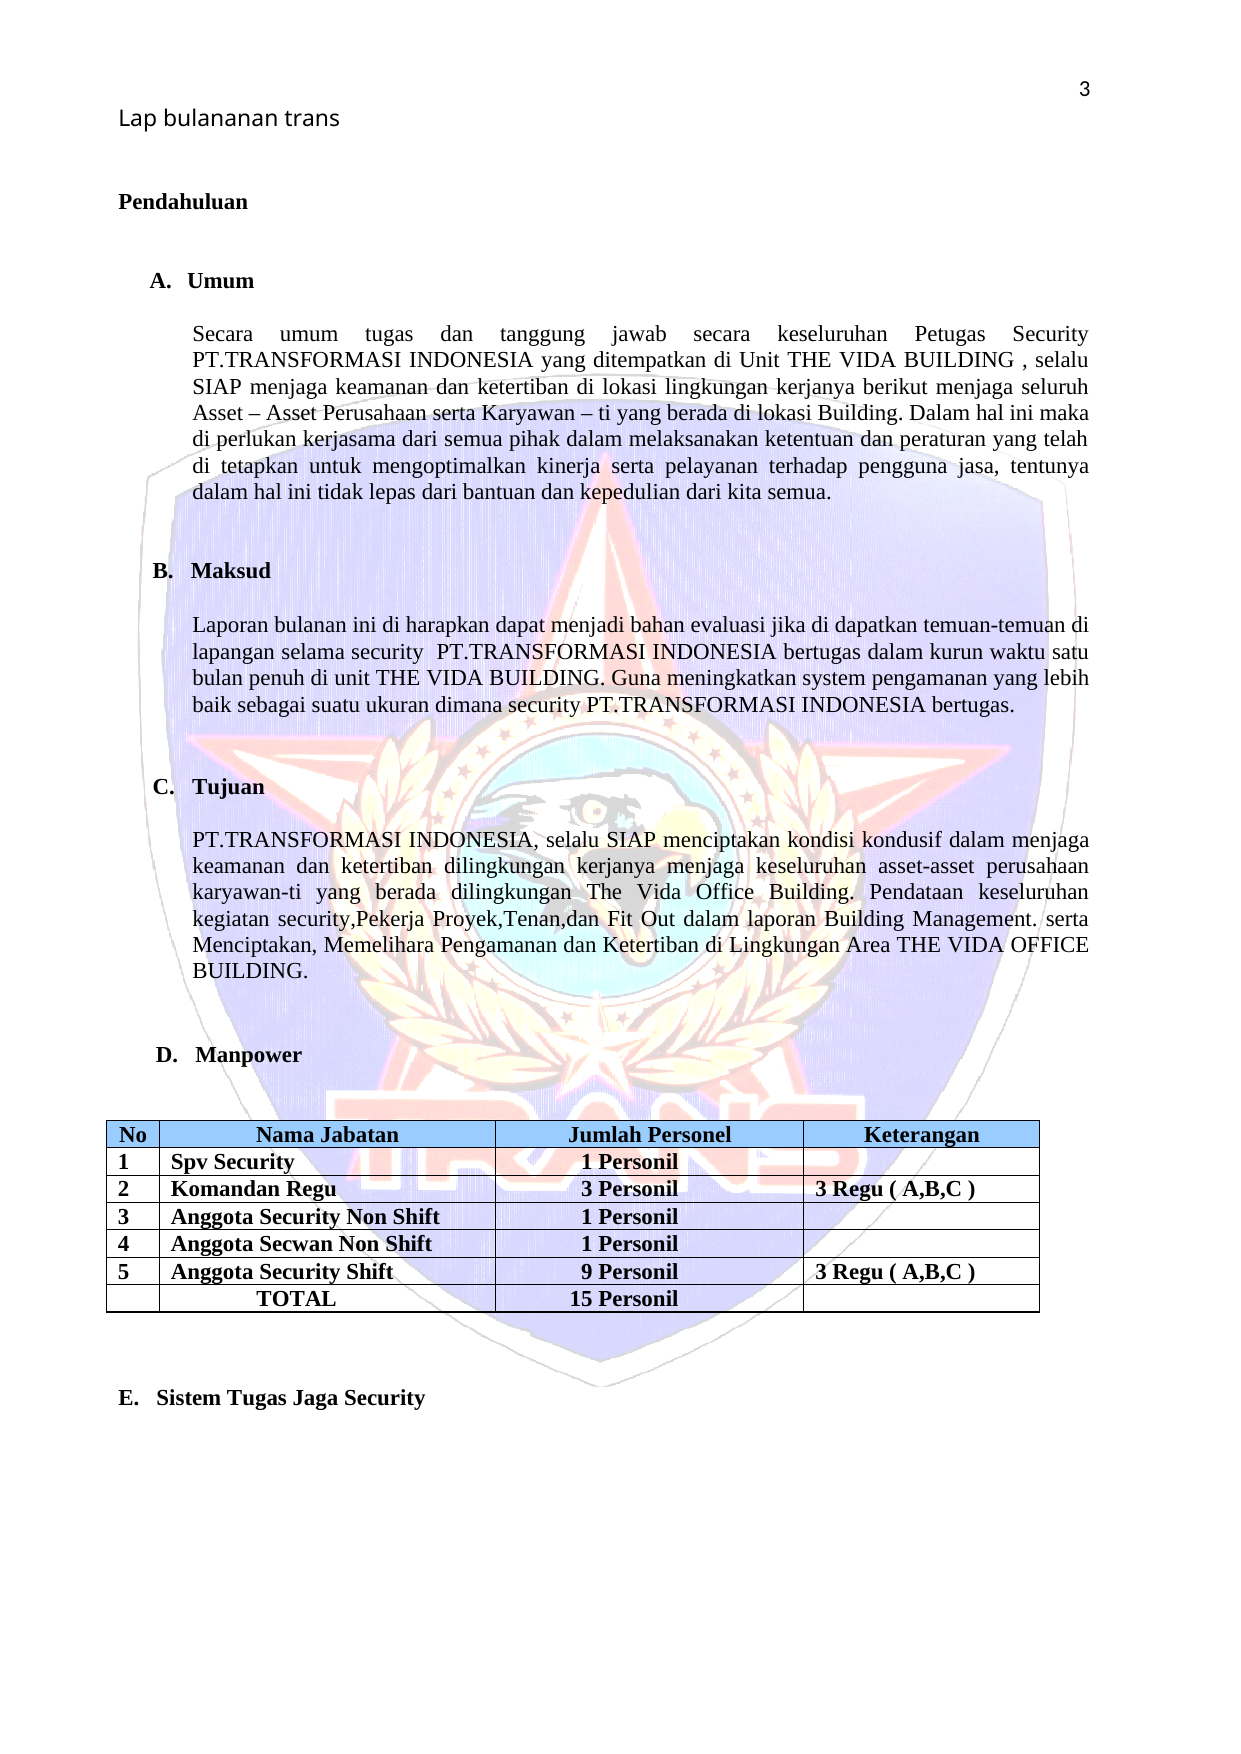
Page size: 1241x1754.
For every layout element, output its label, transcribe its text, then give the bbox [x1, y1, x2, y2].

text E. Sistem Tugas Jaga Security [118, 1384, 1090, 1410]
table_cell 3 Regu ( A,B,C ) [804, 1258, 1039, 1284]
table_cell 4 [107, 1230, 159, 1257]
text Laporan bulanan ini di harapkan dapat menjadi bahan evaluasi jika di dapatkan temuan-temuan di lapangan selama security PT.TRANSFORMASI INDONESIA bertugas dalam kurun waktu satu bulan penuh di unit THE VIDA BUILDING. Guna meningkatkan system pengamanan yang lebih baik sebagai suatu ukuran dimana security PT.TRANSFORMASI INDONESIA bertugas. [192, 612, 1090, 717]
table_cell [804, 1230, 1039, 1257]
table_cell 9 Personil [496, 1258, 803, 1284]
table_cell 5 [107, 1258, 159, 1284]
table_cell 15 Personil [496, 1285, 803, 1311]
text B. Maksud [118, 557, 1090, 583]
table_cell TOTAL [160, 1285, 495, 1311]
table_cell 1 Personil [496, 1148, 803, 1174]
table_cell Spv Security [160, 1148, 495, 1174]
table_cell 1 Personil [496, 1230, 803, 1257]
table_cell 3 Personil [496, 1176, 803, 1202]
table_cell Anggota Secwan Non Shift [160, 1230, 495, 1257]
list Umum [149, 267, 1090, 294]
table_cell Anggota Security Non Shift [160, 1203, 495, 1229]
table_cell [804, 1203, 1039, 1229]
table_cell 2 [107, 1176, 159, 1202]
table_cell 1 Personil [496, 1203, 803, 1229]
table_cell [804, 1285, 1039, 1311]
table_cell [107, 1285, 159, 1311]
table_cell 3 [107, 1203, 159, 1229]
text C. Tujuan [118, 773, 1090, 799]
text D. Manpower [133, 1041, 1090, 1068]
table_cell Anggota Security Shift [160, 1258, 495, 1284]
table_header Keterangan [804, 1121, 1039, 1147]
table_cell [804, 1148, 1039, 1174]
table_header Jumlah Personel [496, 1121, 803, 1147]
table_header No [107, 1121, 159, 1147]
table_cell 3 Regu ( A,B,C ) [804, 1176, 1039, 1202]
table_cell Komandan Regu [160, 1176, 495, 1202]
text PT.TRANSFORMASI INDONESIA, selalu SIAP menciptakan kondisi kondusif dalam menjaga keamanan dan ketertiban dilingkungan kerjanya menjaga keseluruhan asset-asset perusahaan karyawan-ti yang berada dilingkungan The Vida Office Building. Pendataan keseluruhan kegiatan security,Pekerja Proyek,Tenan,dan Fit Out dalam laporan Building Management. serta Menciptakan, Memelihara Pengamanan dan Ketertiban di Lingkungan Area THE VIDA OFFICE BUILDING. [192, 826, 1090, 984]
text Pendahuluan [118, 188, 1090, 214]
list Secara umum tugas dan tanggung jawab secara keseluruhan Petugas Security PT.TRANSFORMASI INDONESIA yang ditempatkan di Unit THE VIDA BUILDING , selalu SIAP menjaga keamanan dan ketertiban di lokasi lingkungan kerjanya berikut menjaga seluruh Asset – Asset Perusahaan serta Karyawan – ti yang berada di lokasi Building. Dalam hal ini maka di perlukan kerjasama dari semua pihak dalam melaksanakan ketentuan dan peraturan yang telah di tetapkan untuk mengoptimalkan kinerja serta pelayanan terhadap pengguna jasa, tentunya dalam hal ini tidak lepas dari bantuan dan kepedulian dari kita semua. [192, 320, 1090, 504]
table_header Nama Jabatan [160, 1121, 495, 1147]
table_cell 1 [107, 1148, 159, 1174]
